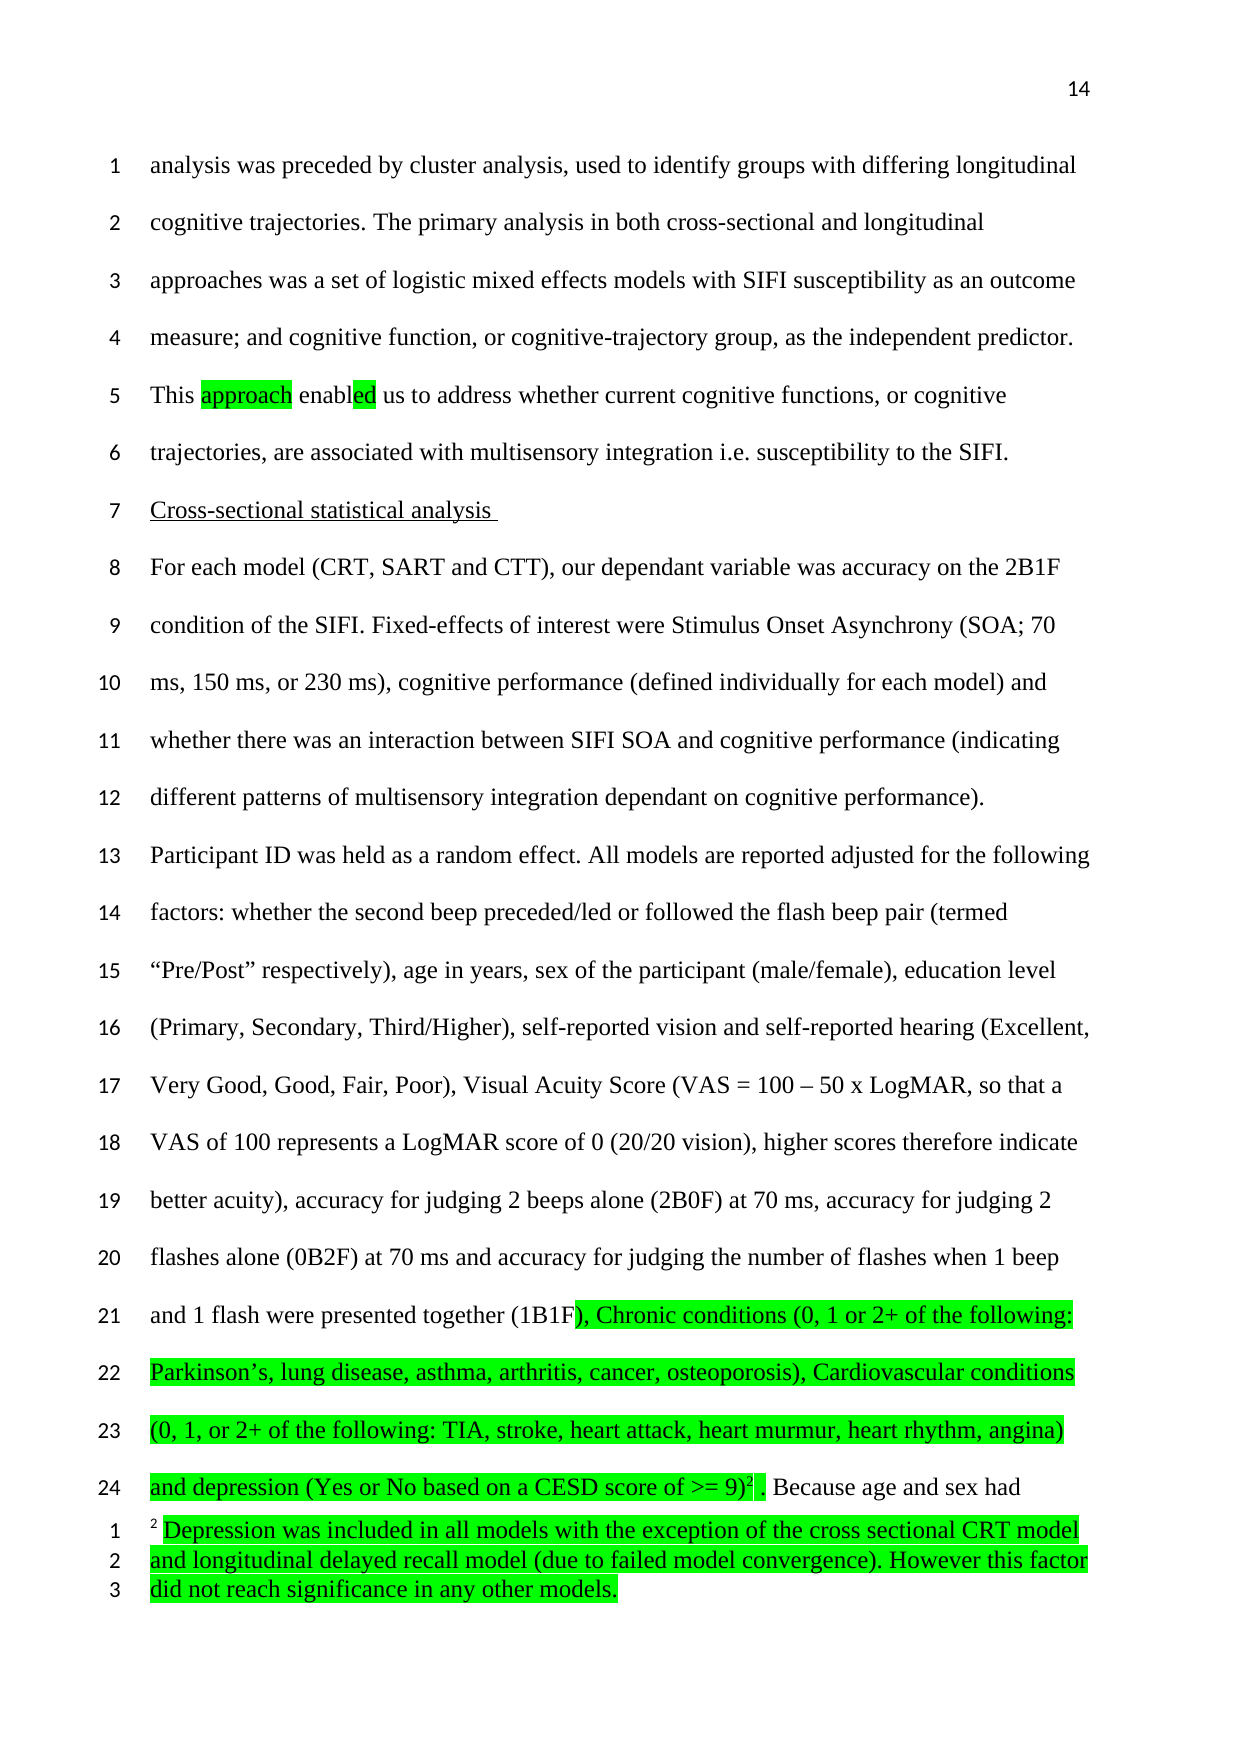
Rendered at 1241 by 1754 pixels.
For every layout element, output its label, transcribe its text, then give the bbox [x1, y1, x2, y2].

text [150, 552, 1090, 1501]
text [150, 150, 1090, 466]
text Cross-sectional statistical analysis [150, 495, 1090, 524]
